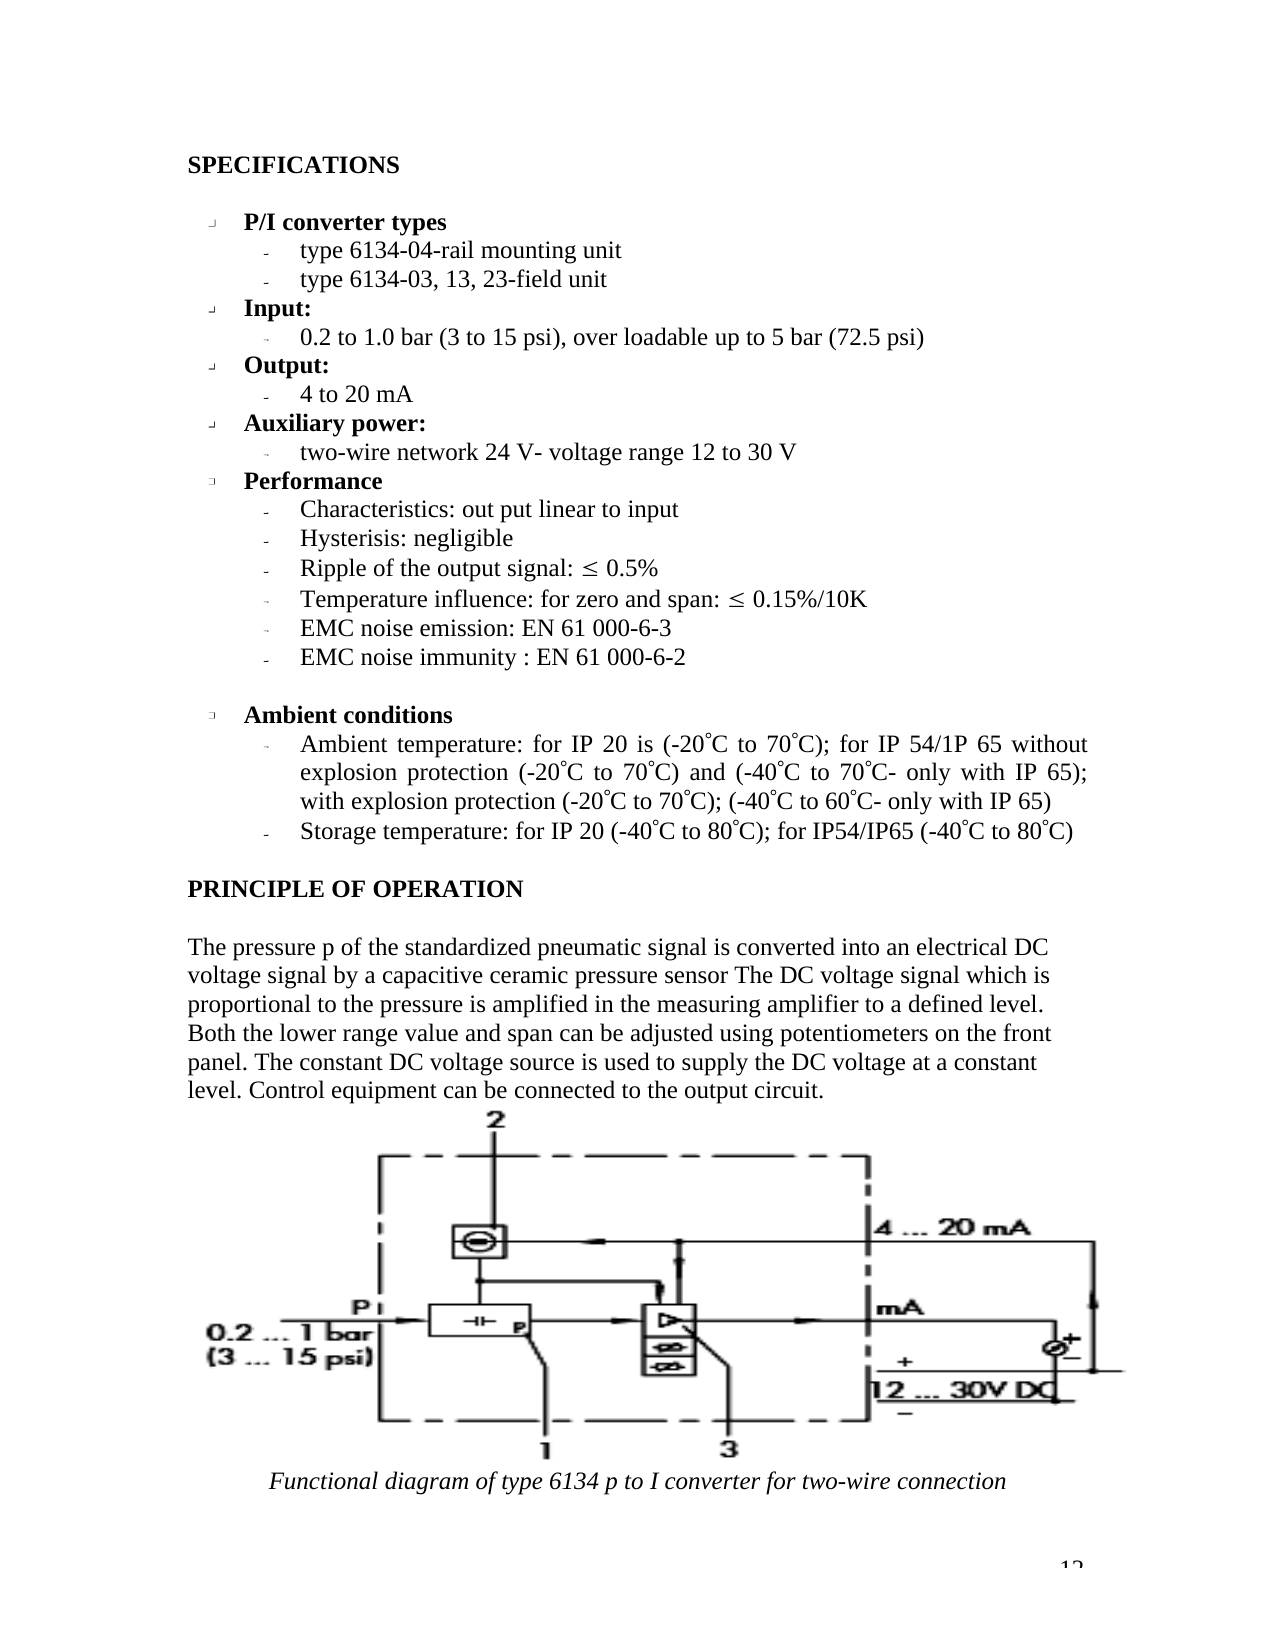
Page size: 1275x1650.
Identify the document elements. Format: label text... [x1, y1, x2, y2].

list 4 to 20 mA [262, 380, 1269, 408]
text  type 6134-03, 13, 23-field unit [262, 264, 1269, 293]
list Characteristics: out put linear to input [262, 495, 1269, 523]
list 0.2 to 1.0 bar (3 to 15 psi), over loadable up to 5 bar (72.5 psi) [262, 322, 1269, 351]
list Ripple of the output signal:  0.5% [262, 552, 1269, 583]
subtitle Auxiliary power: [206, 409, 1269, 437]
list Hysterisis: negligible [262, 523, 1269, 552]
list two-wire network 24 V- voltage range 12 to 30 V [262, 437, 1269, 466]
text The pressure p of the standardized pneumatic signal is converted into an electrical DC voltage signal by a capacitive ceramic pressure sensor The DC voltage signal which is proportional to the pressure is amplified in the measuring amplifier to a defined level. Both the lower range value and span can be adjusted using potentiometers on the front panel. The constant DC voltage source is used to supply the DC voltage at a constant level. Control equipment can be connected to the output circuit. [187, 932, 1052, 1104]
subtitle PRINCIPLE OF OPERATION [187, 874, 1269, 903]
list Storage temperature: for IP 20 (-40C to 80C); for IP54/IP65 (-40C to 80C) [262, 815, 1269, 846]
subtitle Performance [206, 466, 1269, 495]
list Temperature influence: for zero and span:  0.15%/10K [262, 583, 1269, 613]
subtitle SPECIFICATIONS [187, 150, 1269, 178]
text Functional diagram of type 6134 p to I converter for two-wire connection [268, 1466, 1269, 1495]
picture [187, 1105, 1126, 1467]
list type 6134-04-rail mounting unit [262, 236, 1269, 264]
subtitle Output: [206, 351, 1269, 380]
list P/I converter types [206, 207, 1269, 236]
list Ambient temperature: for IP 20 is (-20C to 70C); for IP 54/1P 65 without explosion protection (-20C to 70C) and (-40C to 70C- only with IP 65); with explosion protection (-20C to 70C); (-40C to 60C- only with IP 65) [262, 729, 1088, 815]
list EMC noise emission: EN 61 000-6-3 [262, 613, 1269, 642]
list EMC noise immunity : EN 61 000-6-2 [262, 642, 1269, 671]
subtitle Ambient conditions [206, 700, 1269, 729]
subtitle Input: [206, 293, 1269, 322]
